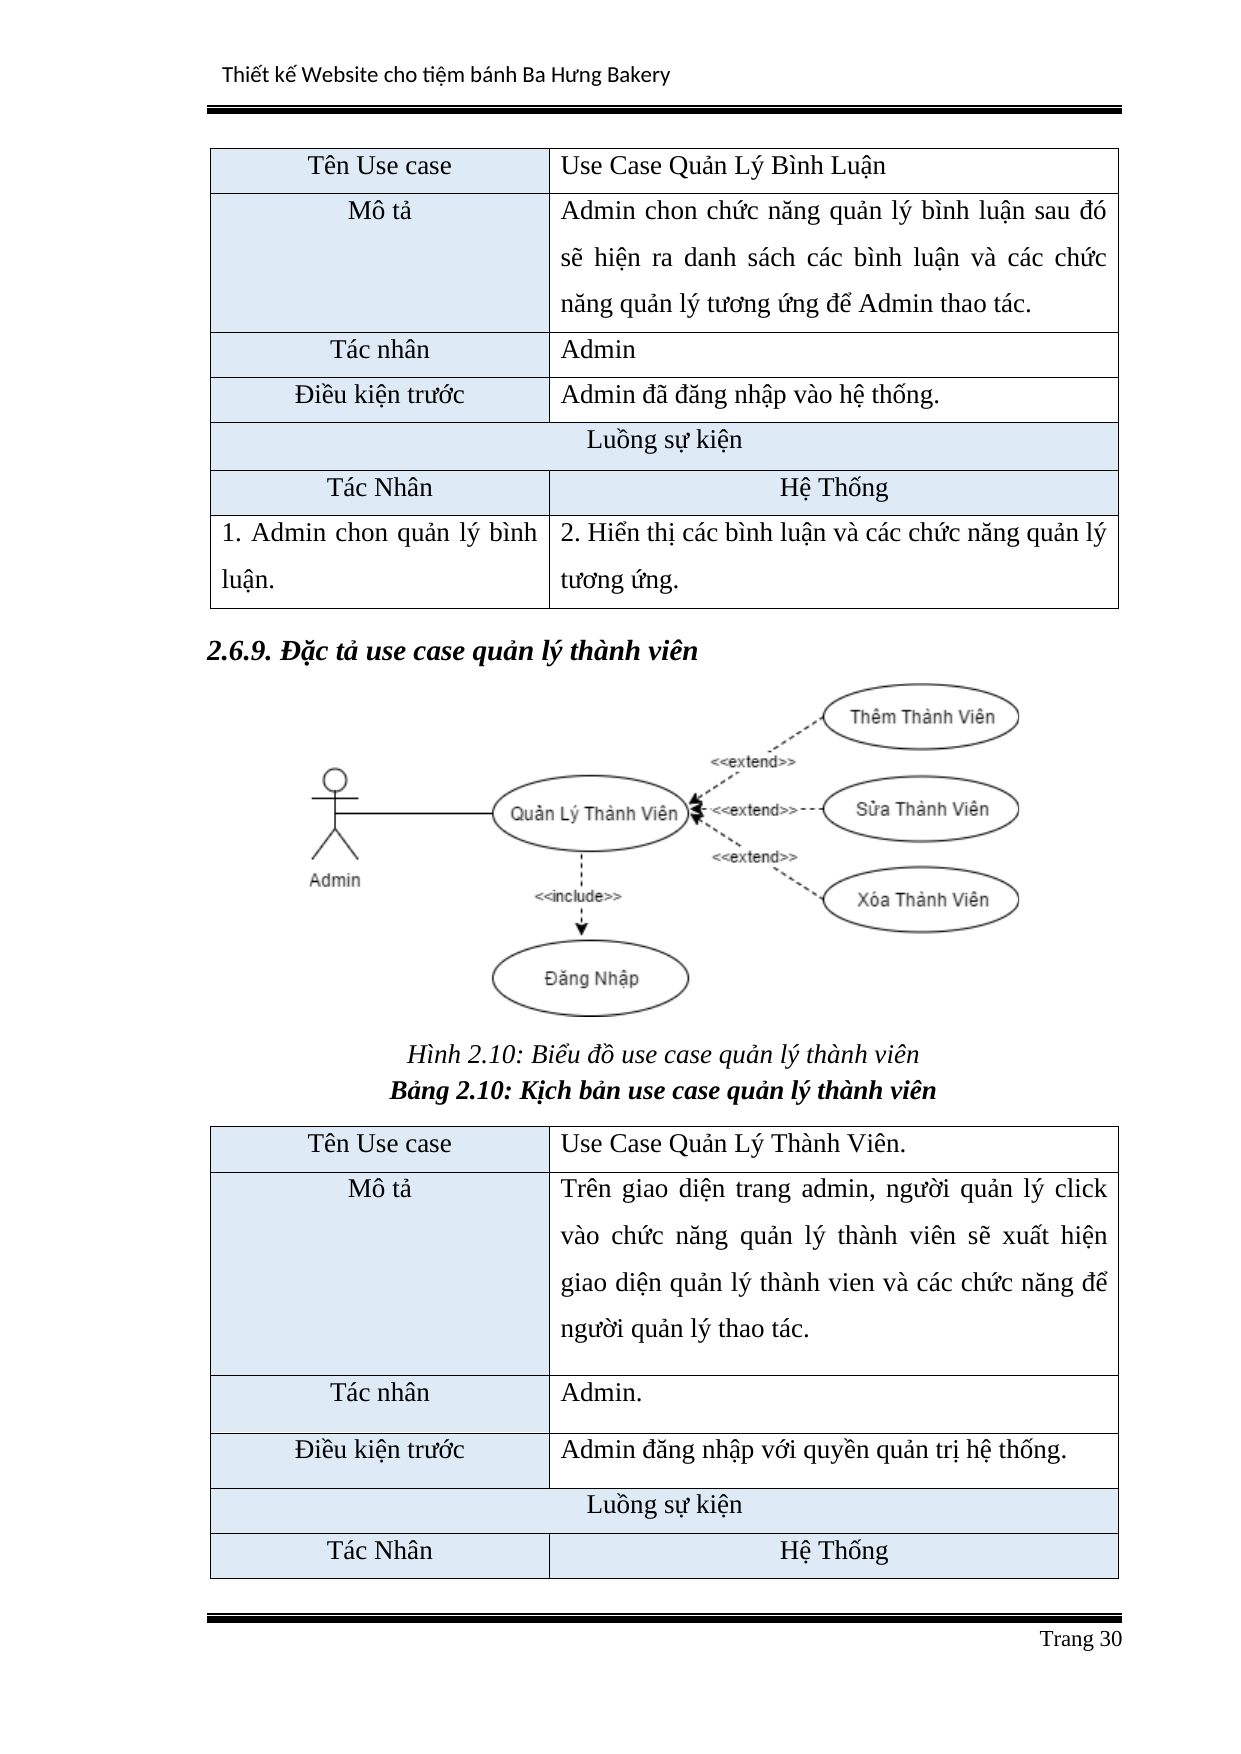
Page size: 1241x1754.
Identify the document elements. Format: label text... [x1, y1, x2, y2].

picture [309, 683, 1020, 1017]
table_cell Mô tả [211, 194, 549, 332]
table_cell Hệ Thống [550, 471, 1118, 515]
table_cell Admin. [550, 1376, 1118, 1432]
table_cell Luồng sự kiện [211, 423, 1118, 470]
table_cell Điều kiện trước [211, 378, 549, 422]
table_header Tên Use case [211, 149, 549, 193]
table_cell Tác nhân [211, 1376, 549, 1432]
table_cell Tác Nhân [211, 1534, 549, 1578]
table_cell Mô tả [211, 1173, 549, 1375]
table_cell Hệ Thống [550, 1534, 1118, 1578]
table_header Use Case Quản Lý Thành Viên. [550, 1127, 1118, 1172]
table_cell Tác nhân [211, 333, 549, 377]
table_cell Admin đăng nhập với quyền quản trị hệ thống. [550, 1434, 1118, 1488]
text Hình 2.10: Biểu đồ use case quản lý thành viên [207, 1038, 1122, 1069]
list 2.6.9. Đặc tả use case quản lý thành viên [207, 633, 1122, 667]
table_cell Admin [550, 333, 1118, 377]
table_cell Trên giao diện trang admin, người quản lý click vào chức năng quản lý thành viên sẽ xuất hiện giao diện quản lý thành vien và các chức năng để người quản lý thao tác. [550, 1173, 1118, 1375]
table_header Tên Use case [211, 1127, 549, 1172]
table_cell Tác Nhân [211, 471, 549, 515]
text Bảng 2.10: Kịch bản use case quản lý thành viên [207, 1074, 1122, 1105]
table_cell Điều kiện trước [211, 1434, 549, 1488]
table_cell Admin chon chức năng quản lý bình luận sau đó sẽ hiện ra danh sách các bình luận và các chức năng quản lý tương ứng để Admin thao tác. [550, 194, 1118, 332]
table_cell 1. Admin chon quản lý bình luận. [211, 516, 549, 607]
table_cell Luồng sự kiện [211, 1489, 1118, 1533]
table_cell Admin đã đăng nhập vào hệ thống. [550, 378, 1118, 422]
table_cell 2. Hiển thị các bình luận và các chức năng quản lý tương ứng. [550, 516, 1118, 607]
table_header Use Case Quản Lý Bình Luận [550, 149, 1118, 193]
